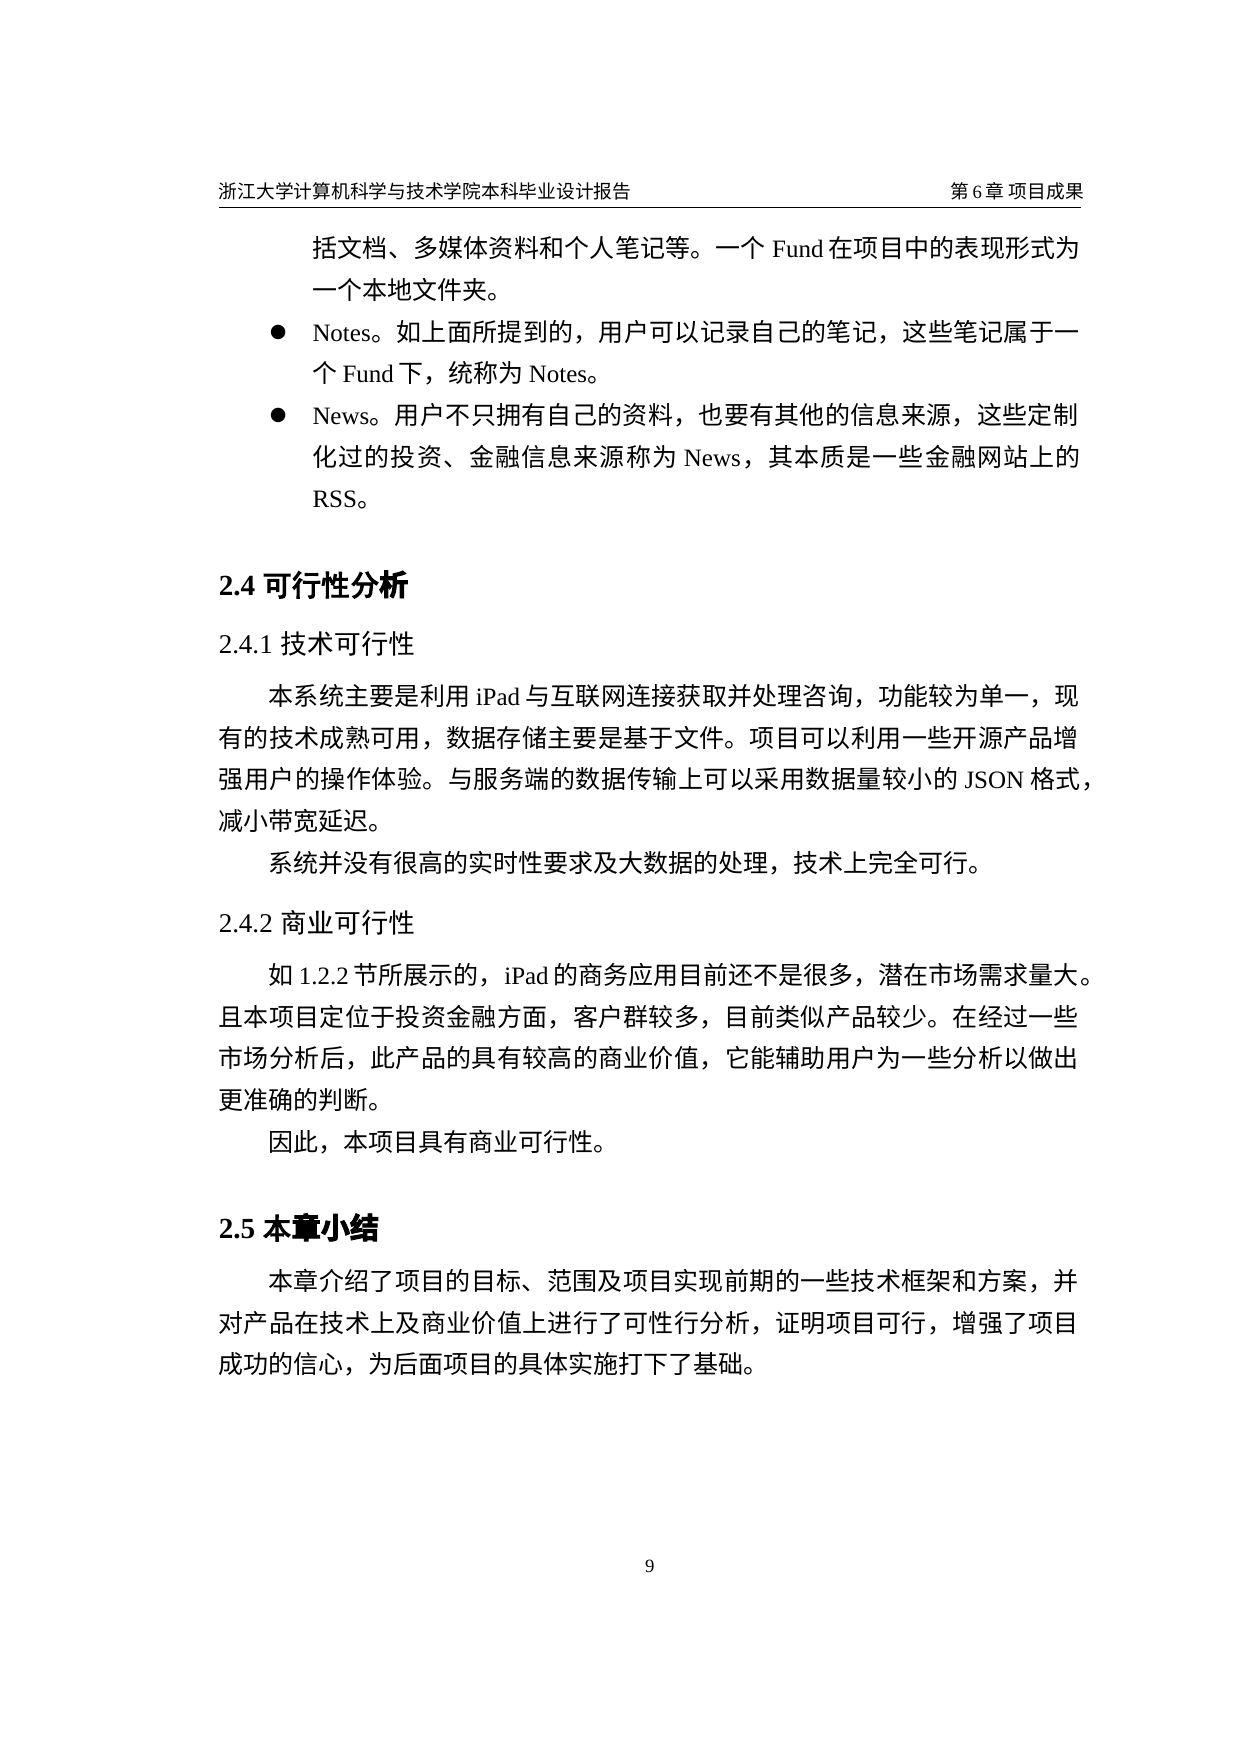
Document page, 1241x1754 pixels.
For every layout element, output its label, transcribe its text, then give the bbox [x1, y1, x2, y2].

text 因此，本项目具有商业可行性。 [218, 1118, 1081, 1159]
text 技术可行性 [218, 627, 1081, 659]
text 系统并没有很高的实时性要求及大数据的处理，技术上完全可行。 [218, 839, 1081, 880]
text 可行性分析 [218, 566, 1081, 602]
text 本系统主要是利用iPad与互联网连接获取并处理咨询，功能较为单一，现有的技术成熟可用，数据存储主要是基于文件。项目可以利用一些开源产品增强用户的操作体验。与服务端的数据传输上可以采用数据量较小的JSON格式，减小带宽延迟。 [218, 672, 1081, 839]
list Notes。如上面所提到的，用户可以记录自己的笔记，这些笔记属于一个Fund下，统称为Notes。 [268, 308, 1081, 391]
text 本章介绍了项目的目标、范围及项目实现前期的一些技术框架和方案，并对产品在技术上及商业价值上进行了可性行分析，证明项目可行，增强了项目成功的信心，为后面项目的具体实施打下了基础。 [218, 1257, 1081, 1382]
list Fund。本项目最终产品的用户群为基金销售，金融产品研发，市场调查，证券投资等人员或小组，他们以Fund的形式组织相关的信息，包括文档、多媒体资料和个人笔记等。一个Fund在项目中的表现形式为一个本地文件夹。 [268, 224, 1081, 308]
list News。用户不只拥有自己的资料，也要有其他的信息来源，这些定制化过的投资、金融信息来源称为News，其本质是一些金融网站上的RSS。 [268, 391, 1081, 516]
text 如1.2.2节所展示的，iPad的商务应用目前还不是很多，潜在市场需求量大。且本项目定位于投资金融方面，客户群较多，目前类似产品较少。在经过一些市场分析后，此产品的具有较高的商业价值，它能辅助用户为一些分析以做出更准确的判断。 [218, 951, 1081, 1118]
text 商业可行性 [218, 905, 1081, 938]
text 本章小结 [218, 1209, 1081, 1245]
